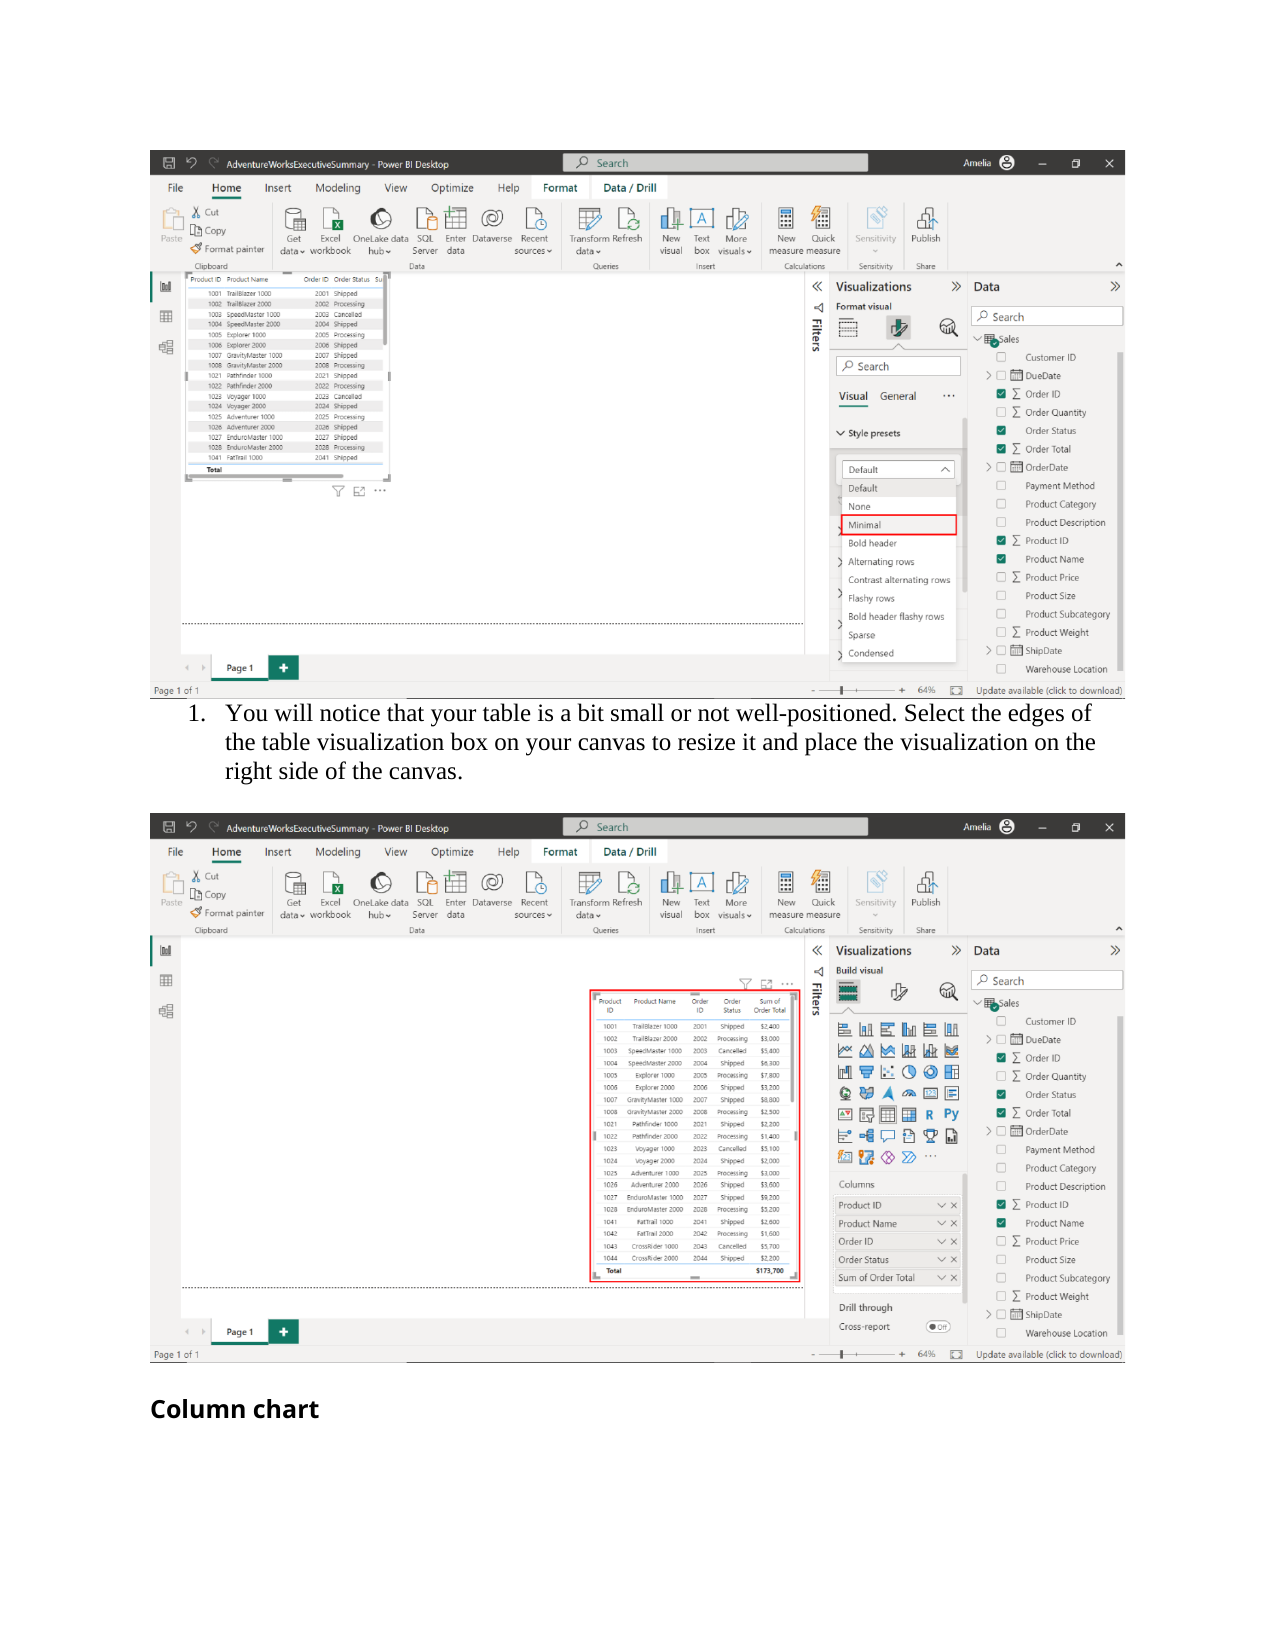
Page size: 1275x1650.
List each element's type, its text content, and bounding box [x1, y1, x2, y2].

list You will notice that your table is a bit small or not well-positioned. Select the edges of the table visualization box on your canvas to resize it and place the visualization on the right side of the canvas. [187, 699, 1125, 785]
text Column chart [150, 1391, 1125, 1426]
picture [150, 150, 1125, 699]
picture [150, 813, 1125, 1363]
